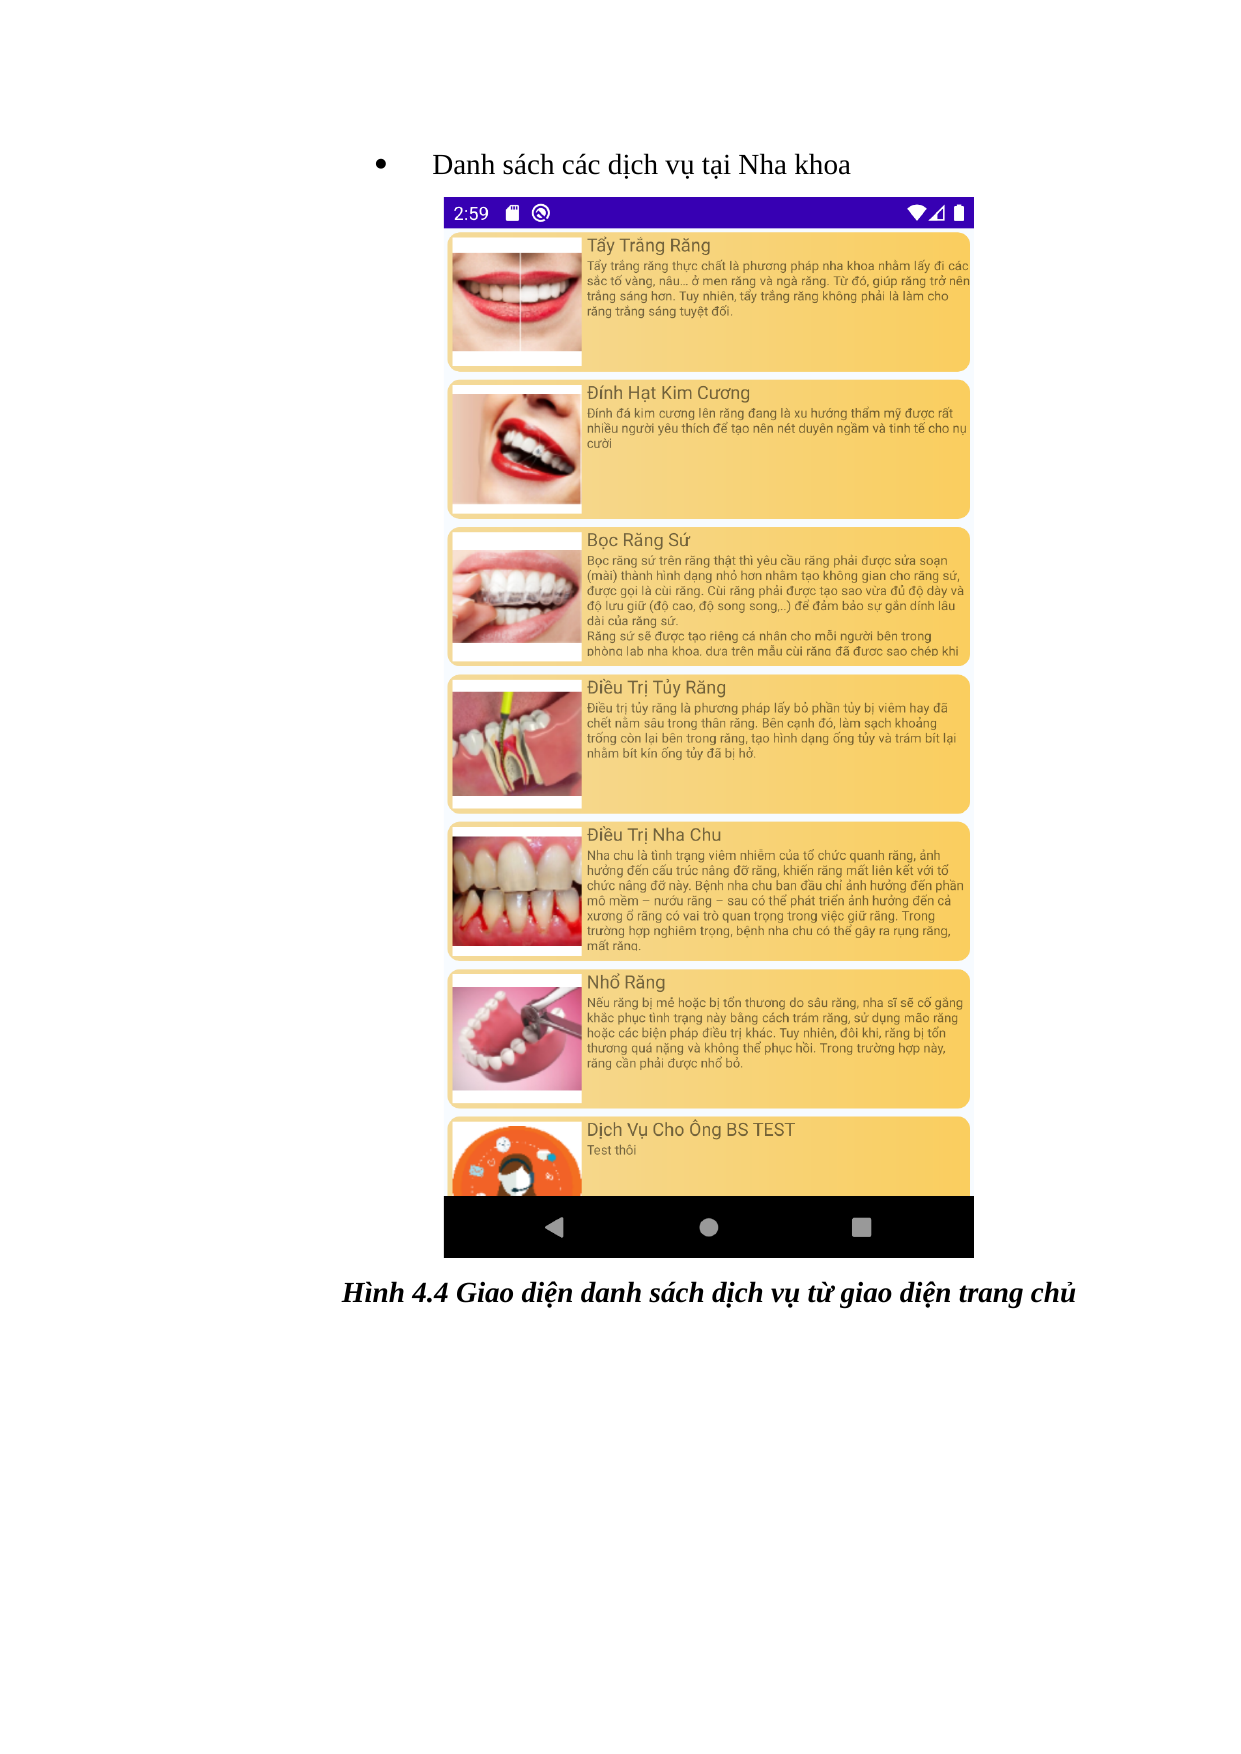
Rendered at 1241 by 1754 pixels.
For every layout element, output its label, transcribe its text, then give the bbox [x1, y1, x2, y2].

list Danh sách các dịch vụ tại Nha khoa [376, 147, 1152, 181]
picture [443, 197, 974, 1258]
text Hình 4.4 Giao diện danh sách dịch vụ từ giao diện trang chủ [207, 1275, 1152, 1308]
